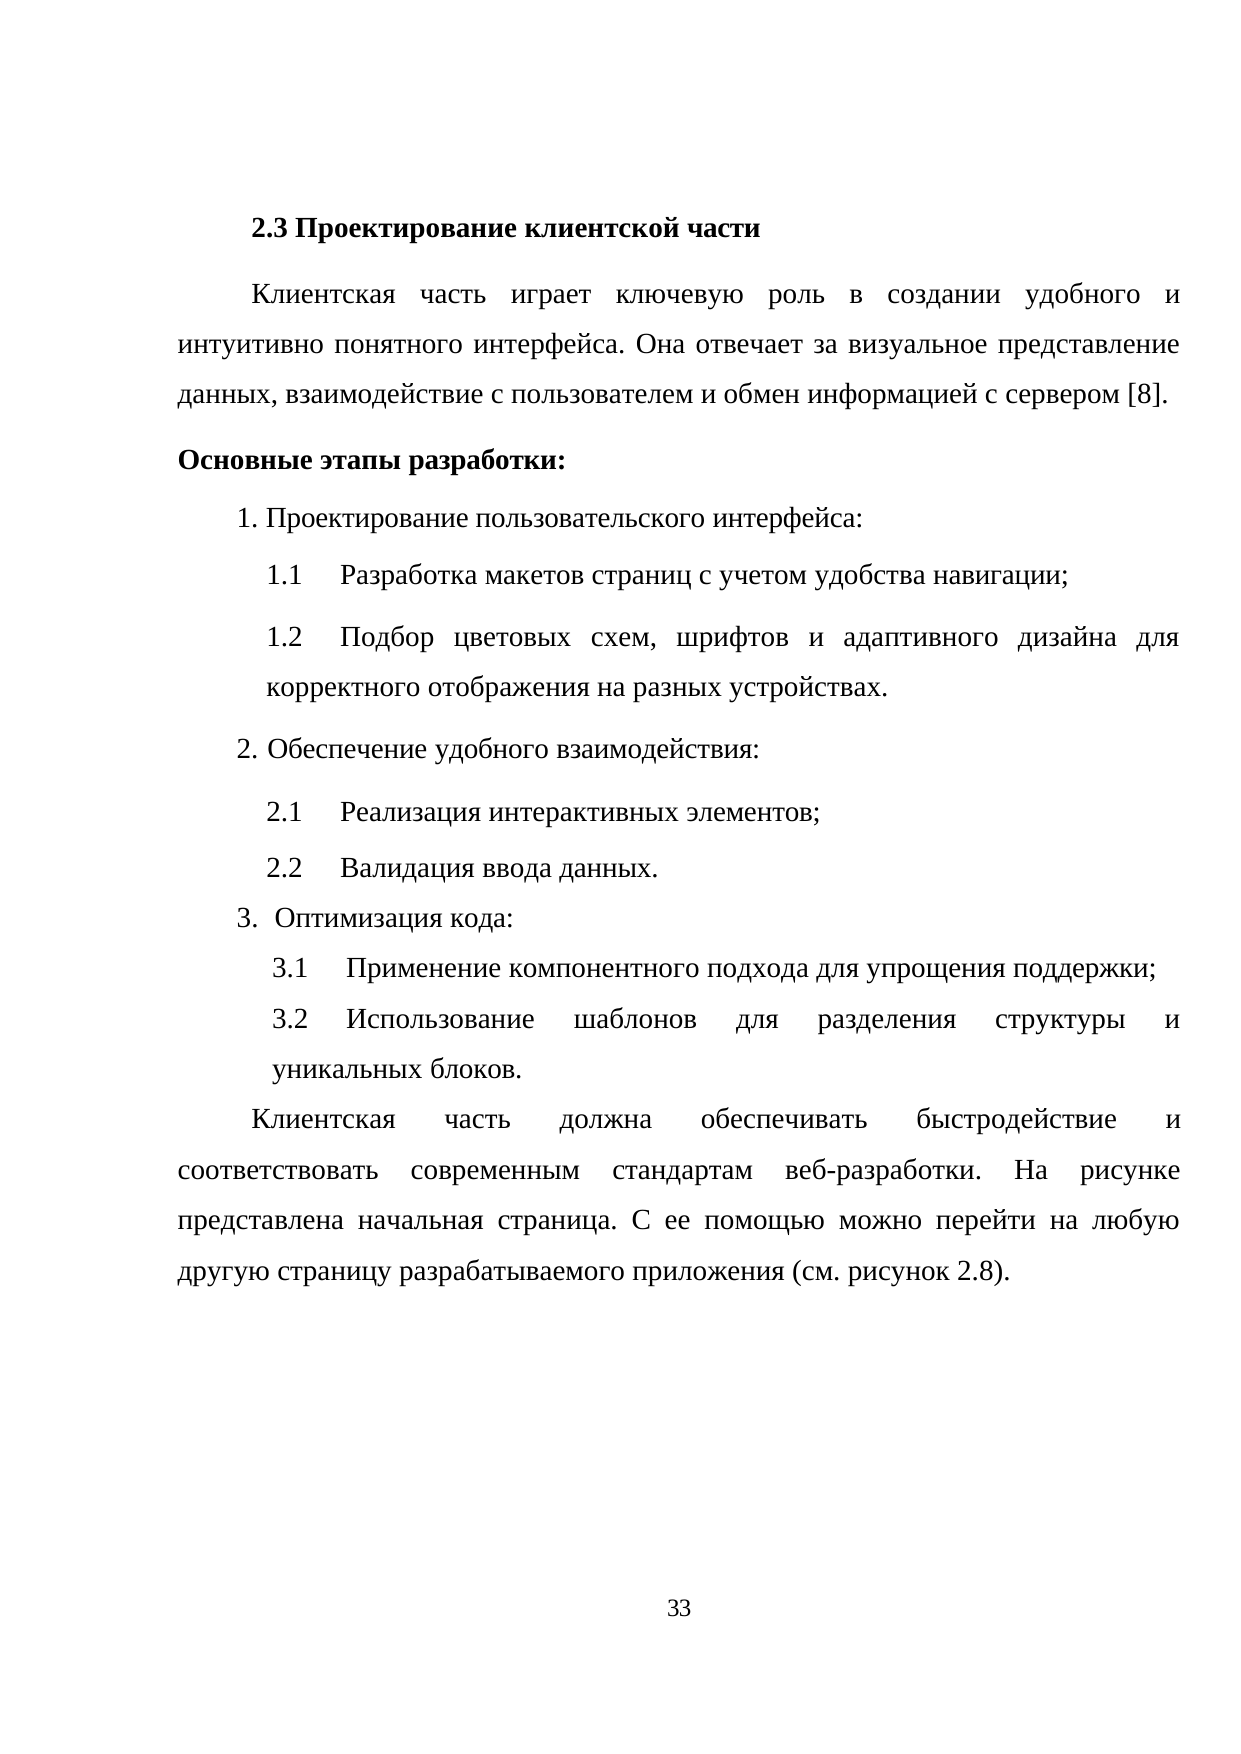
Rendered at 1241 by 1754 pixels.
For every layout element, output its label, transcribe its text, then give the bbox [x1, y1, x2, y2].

list Применение компонентного подхода для упрощения поддержки; [272, 951, 1240, 984]
list Проектирование пользовательского интерфейса: [236, 501, 1240, 534]
list Разработка макетов страниц с учетом удобства навигации; [266, 557, 1240, 590]
text Клиентская часть должна обеспечивать быстродействие и соответствовать современным стандартам веб-разработки. На рисунке представлена начальная страница. С ее помощью можно перейти на любую другую страницу разрабатываемого приложения (см. рисунок 2.8). [177, 1102, 1181, 1286]
text Клиентская часть играет ключевую роль в создании удобного и интуитивно понятного интерфейса. Она отвечает за визуальное представление данных, взаимодействие с пользователем и обмен информацией с сервером [8]. [177, 276, 1181, 410]
list Подбор цветовых схем, шрифтов и адаптивного дизайна для корректного отображения на разных устройствах. [266, 619, 1180, 703]
subtitle Проектирование клиентской части [251, 210, 1240, 243]
text Основные этапы разработки: [177, 442, 1240, 476]
list Обеспечение удобного взаимодействия: [236, 732, 1240, 765]
list Реализация интерактивных элементов; [266, 794, 1240, 827]
list Валидация ввода данных. [266, 850, 1240, 883]
list Использование шаблонов для разделения структуры и уникальных блоков. [272, 1001, 1180, 1085]
list Оптимизация кода: [236, 900, 1240, 934]
